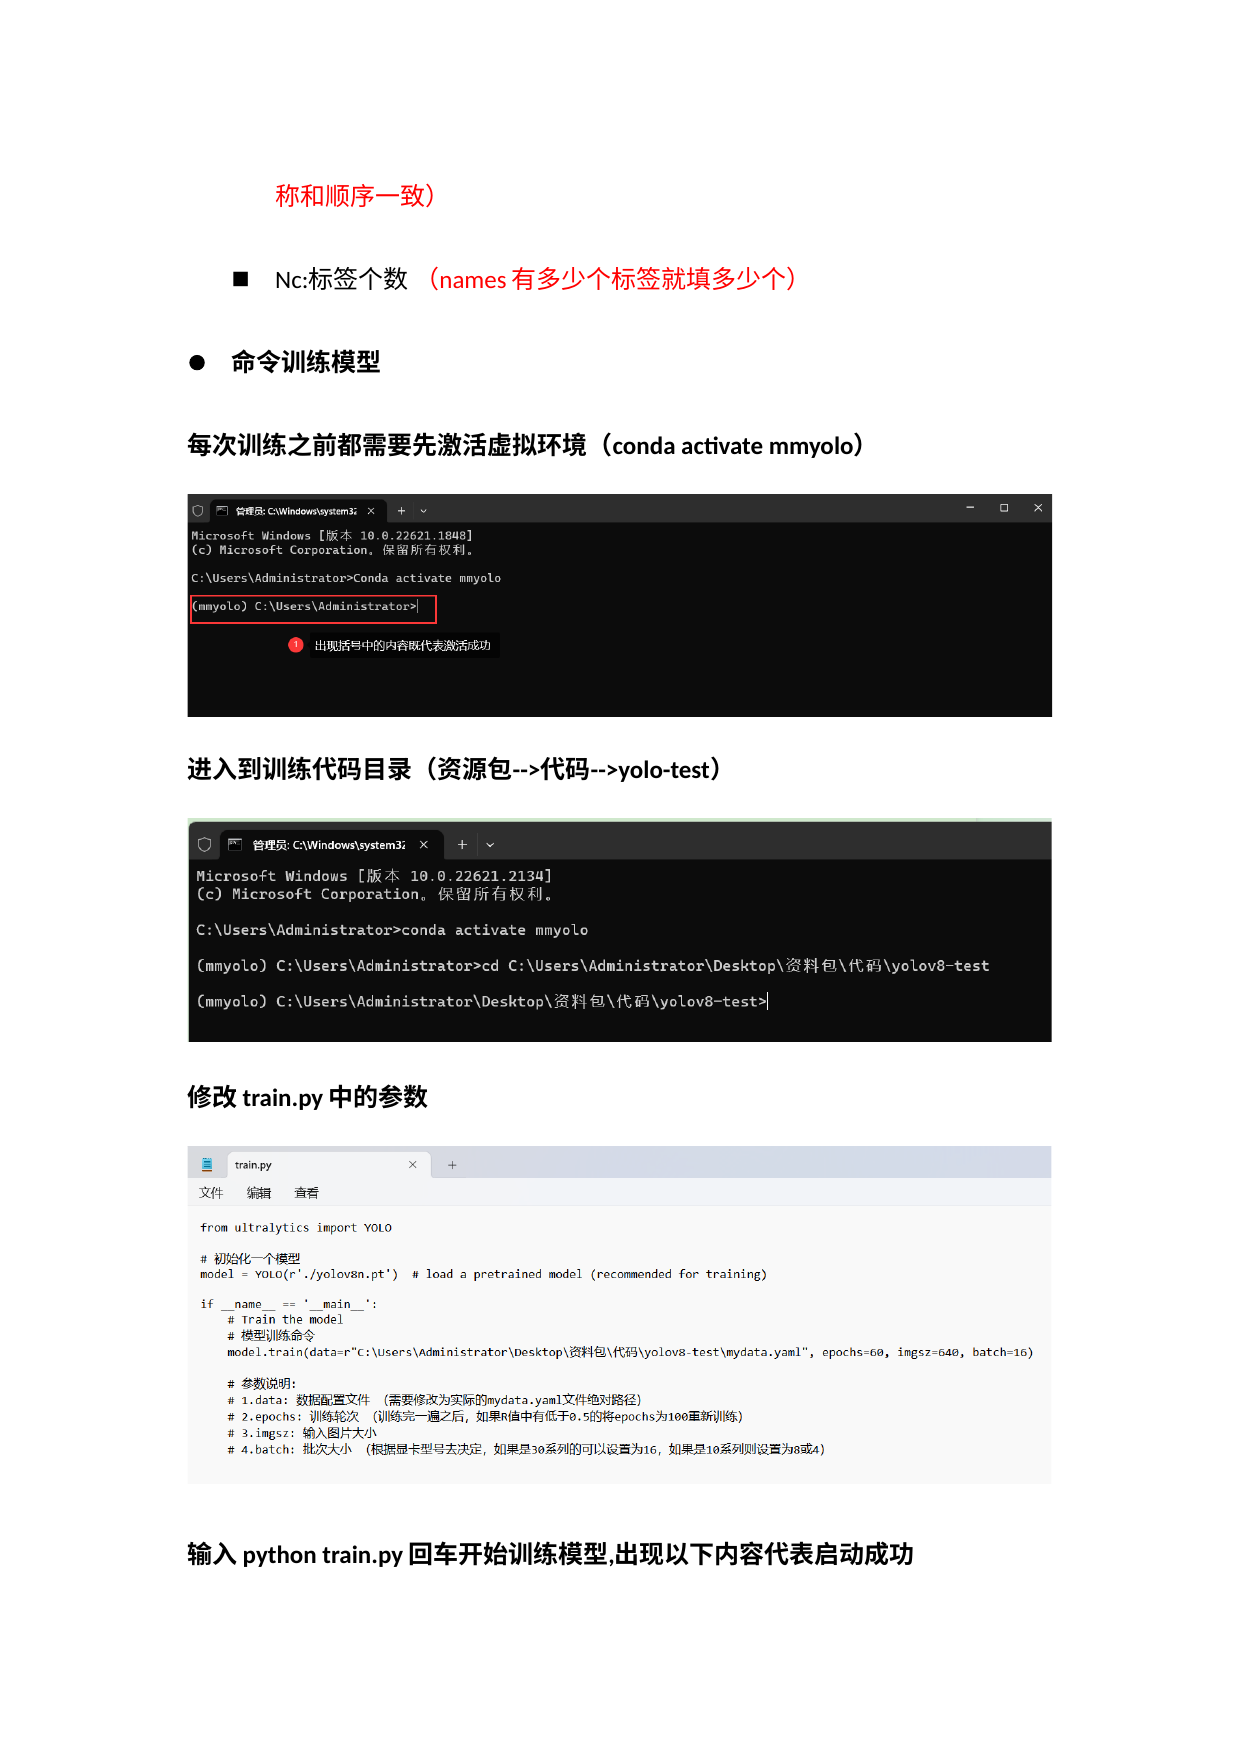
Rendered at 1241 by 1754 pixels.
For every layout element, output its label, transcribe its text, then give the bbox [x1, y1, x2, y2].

list 命令训练模型 [187, 328, 1053, 393]
text 进入到训练代码目录（资源包-->代码-->yolo-test） [187, 735, 1053, 800]
picture [187, 818, 1052, 1042]
list Nc:标签个数 （names有多少个标签就填多少个） [231, 245, 1053, 310]
picture [187, 494, 1053, 717]
text 每次训练之前都需要先激活虚拟环境（conda activate mmyolo） [187, 411, 1053, 476]
picture [187, 1146, 1052, 1484]
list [231, 162, 1053, 227]
text 输入python train.py回车开始训练模型,出现以下内容代表启动成功 [187, 1521, 1053, 1586]
text 修改train.py中的参数 [187, 1063, 1053, 1128]
